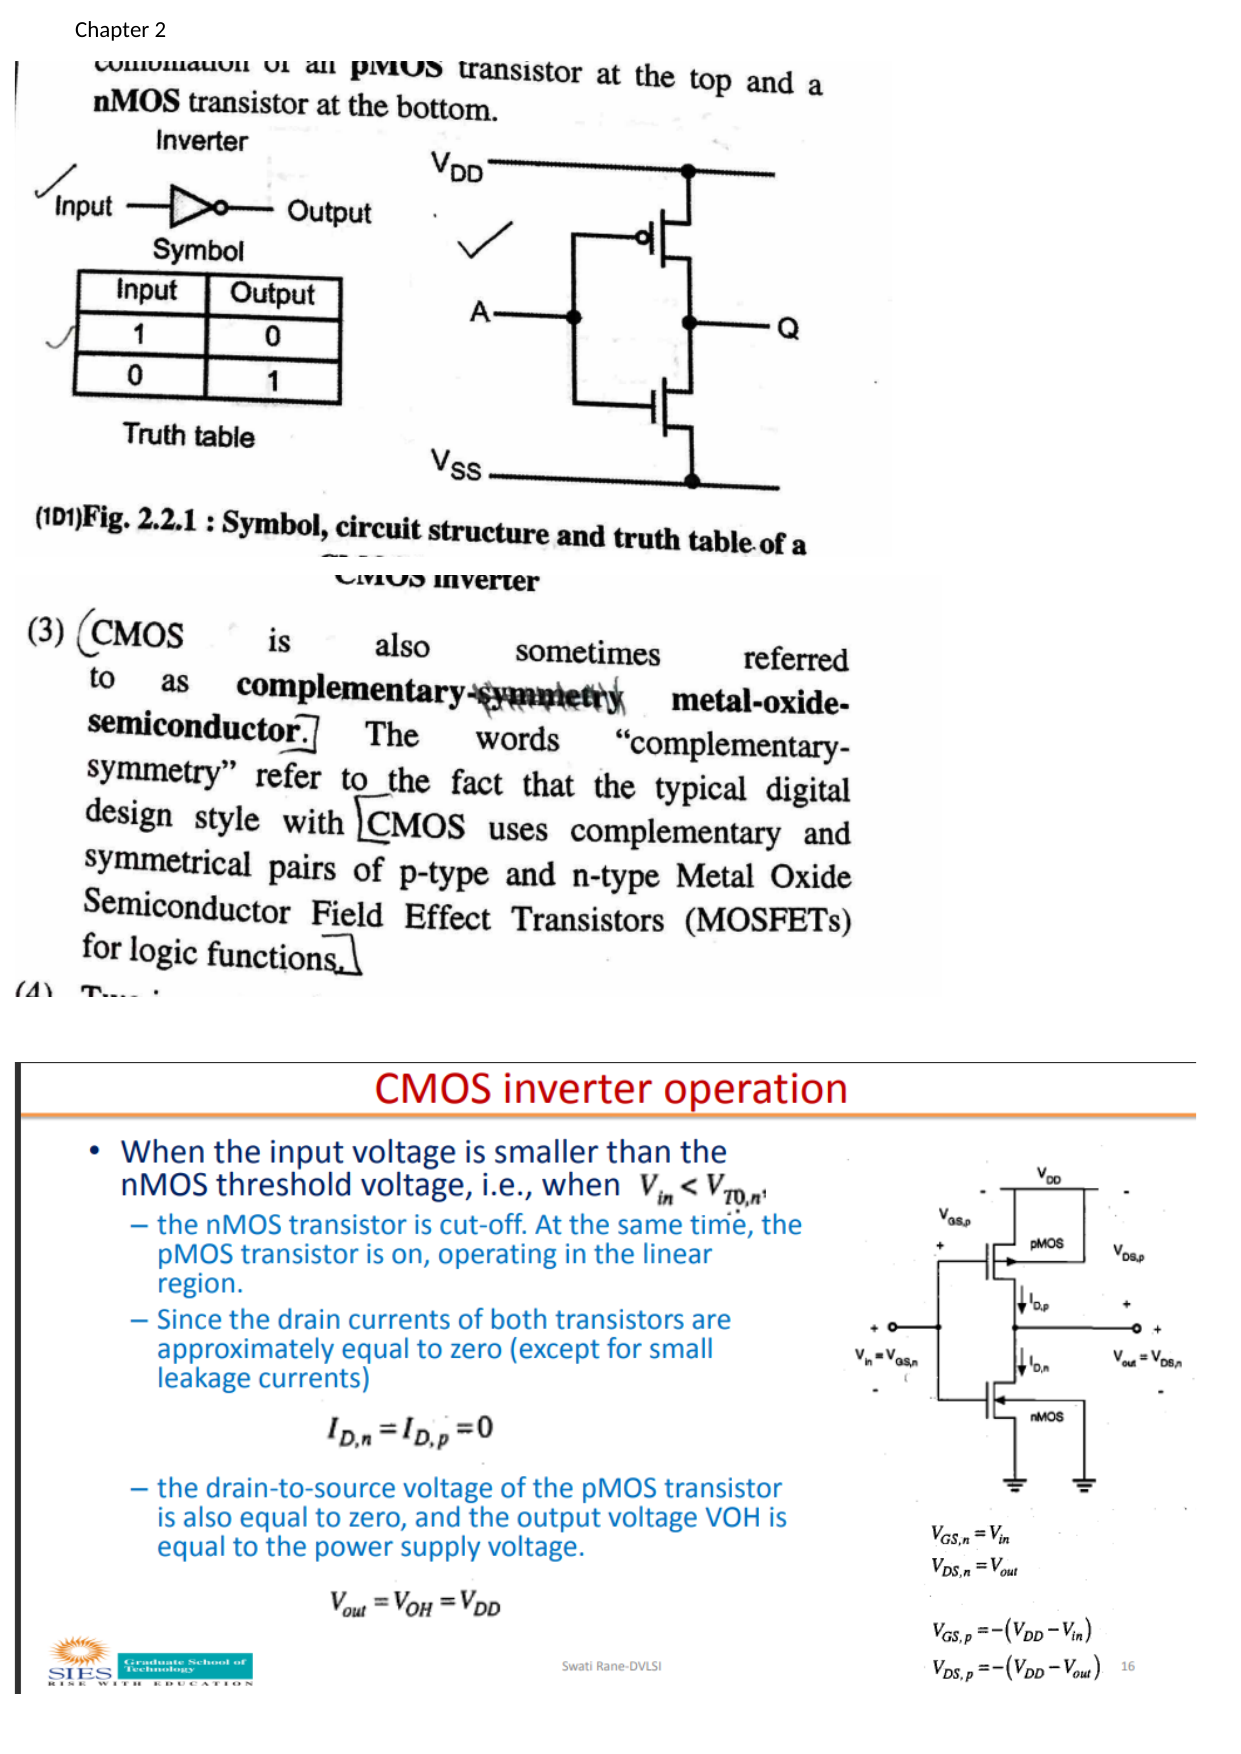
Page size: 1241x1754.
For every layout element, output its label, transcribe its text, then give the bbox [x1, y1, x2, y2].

text Chapter 2 [15, 15, 1181, 43]
picture [14, 1062, 1197, 1694]
picture [14, 61, 893, 557]
picture [14, 575, 943, 997]
